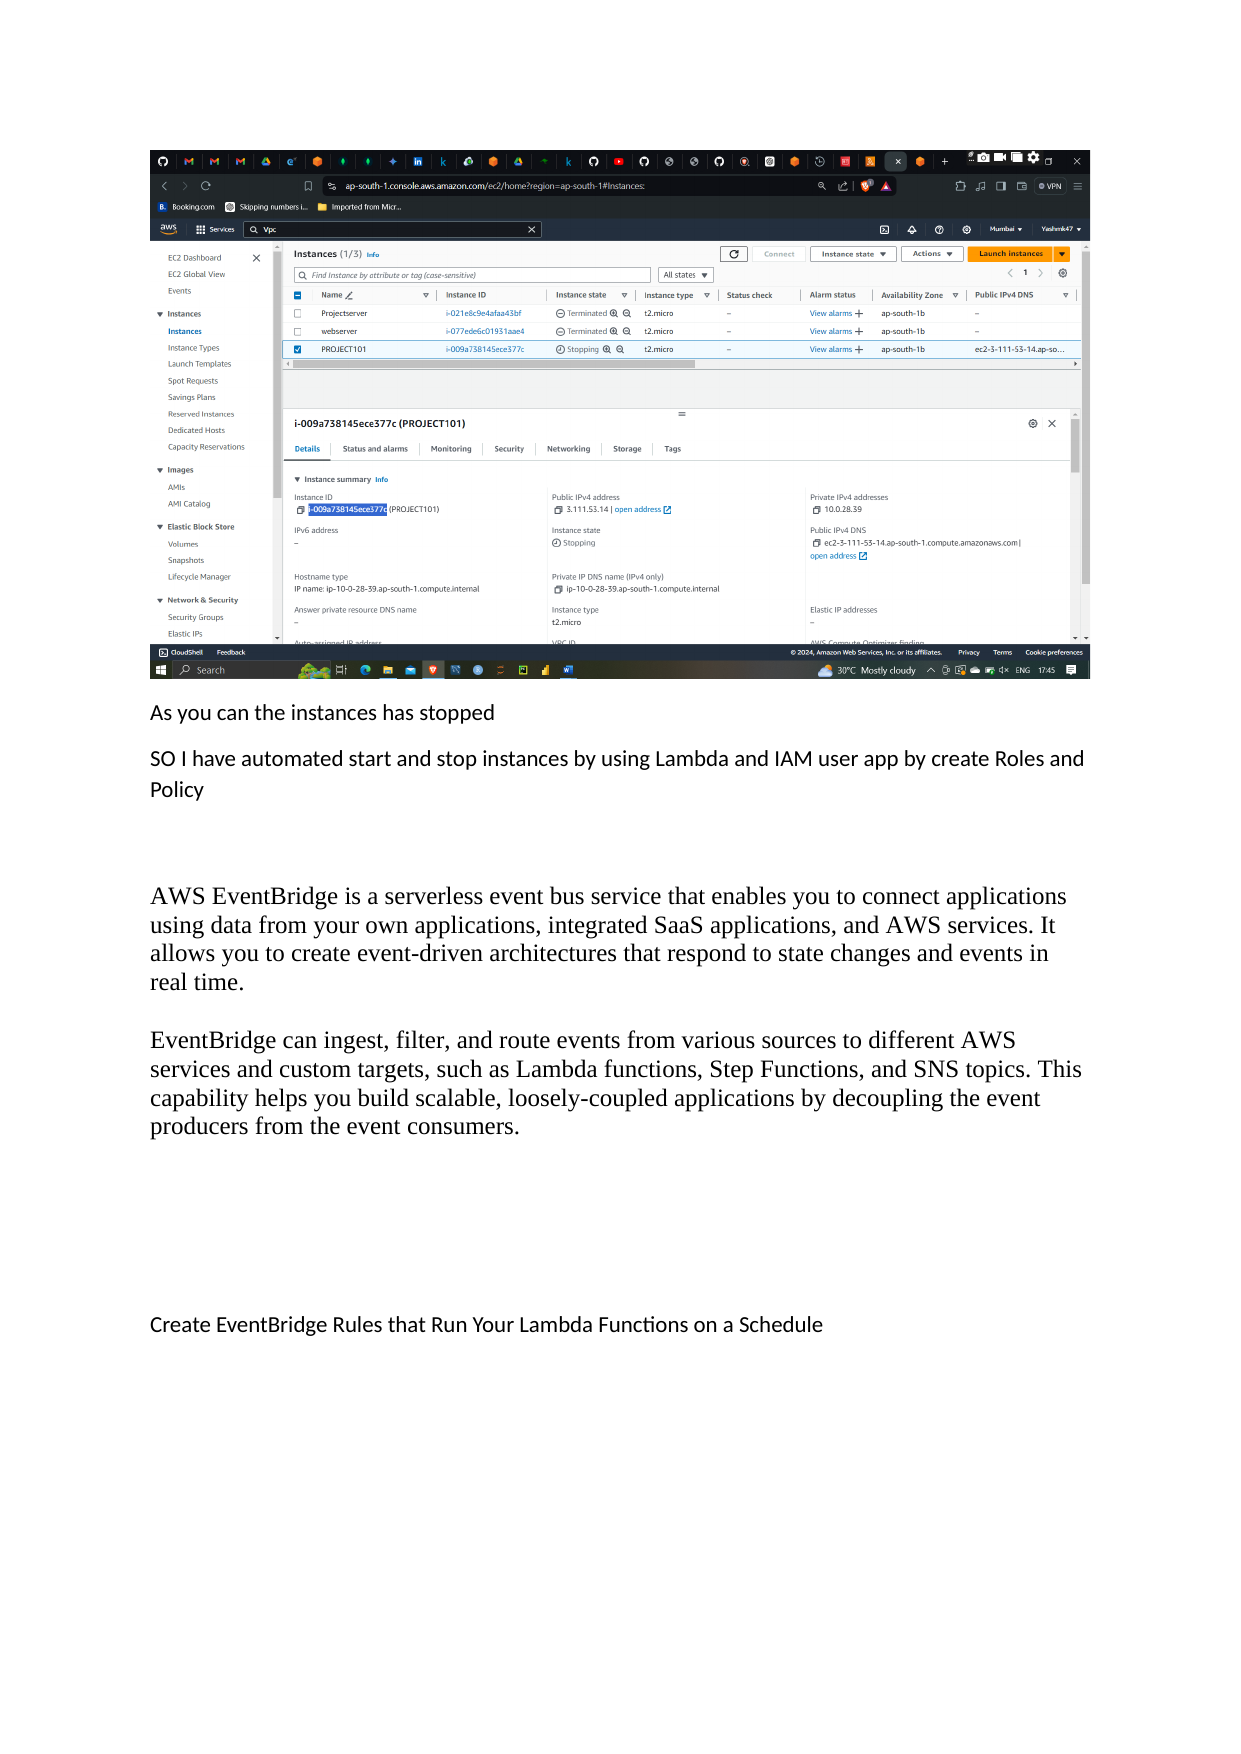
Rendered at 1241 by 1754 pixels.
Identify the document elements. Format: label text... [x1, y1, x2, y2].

text EventBridge can ingest, filter, and route events from various sources to different AWS services and custom targets, such as Lambda functions, Step Functions, and SNS topics. This capability helps you build scalable, loosely-coupled applications by decoupling the event producers from the event consumers. [150, 1025, 1090, 1140]
picture [150, 150, 1091, 679]
text AWS EventBridge is a serverless event bus service that enables you to connect applications using data from your own applications, integrated SaaS applications, and AWS services. It allows you to create event-driven architectures that respond to state changes and events in real time. [150, 881, 1090, 996]
text As you can the instances has stopped [150, 698, 1090, 726]
text SO I have automated start and stop instances by using Lambda and IAM user app by create Roles and Policy [150, 744, 1090, 803]
text Create EventBridge Rules that Run Your Lambda Functions on a Schedule [150, 1310, 1090, 1338]
